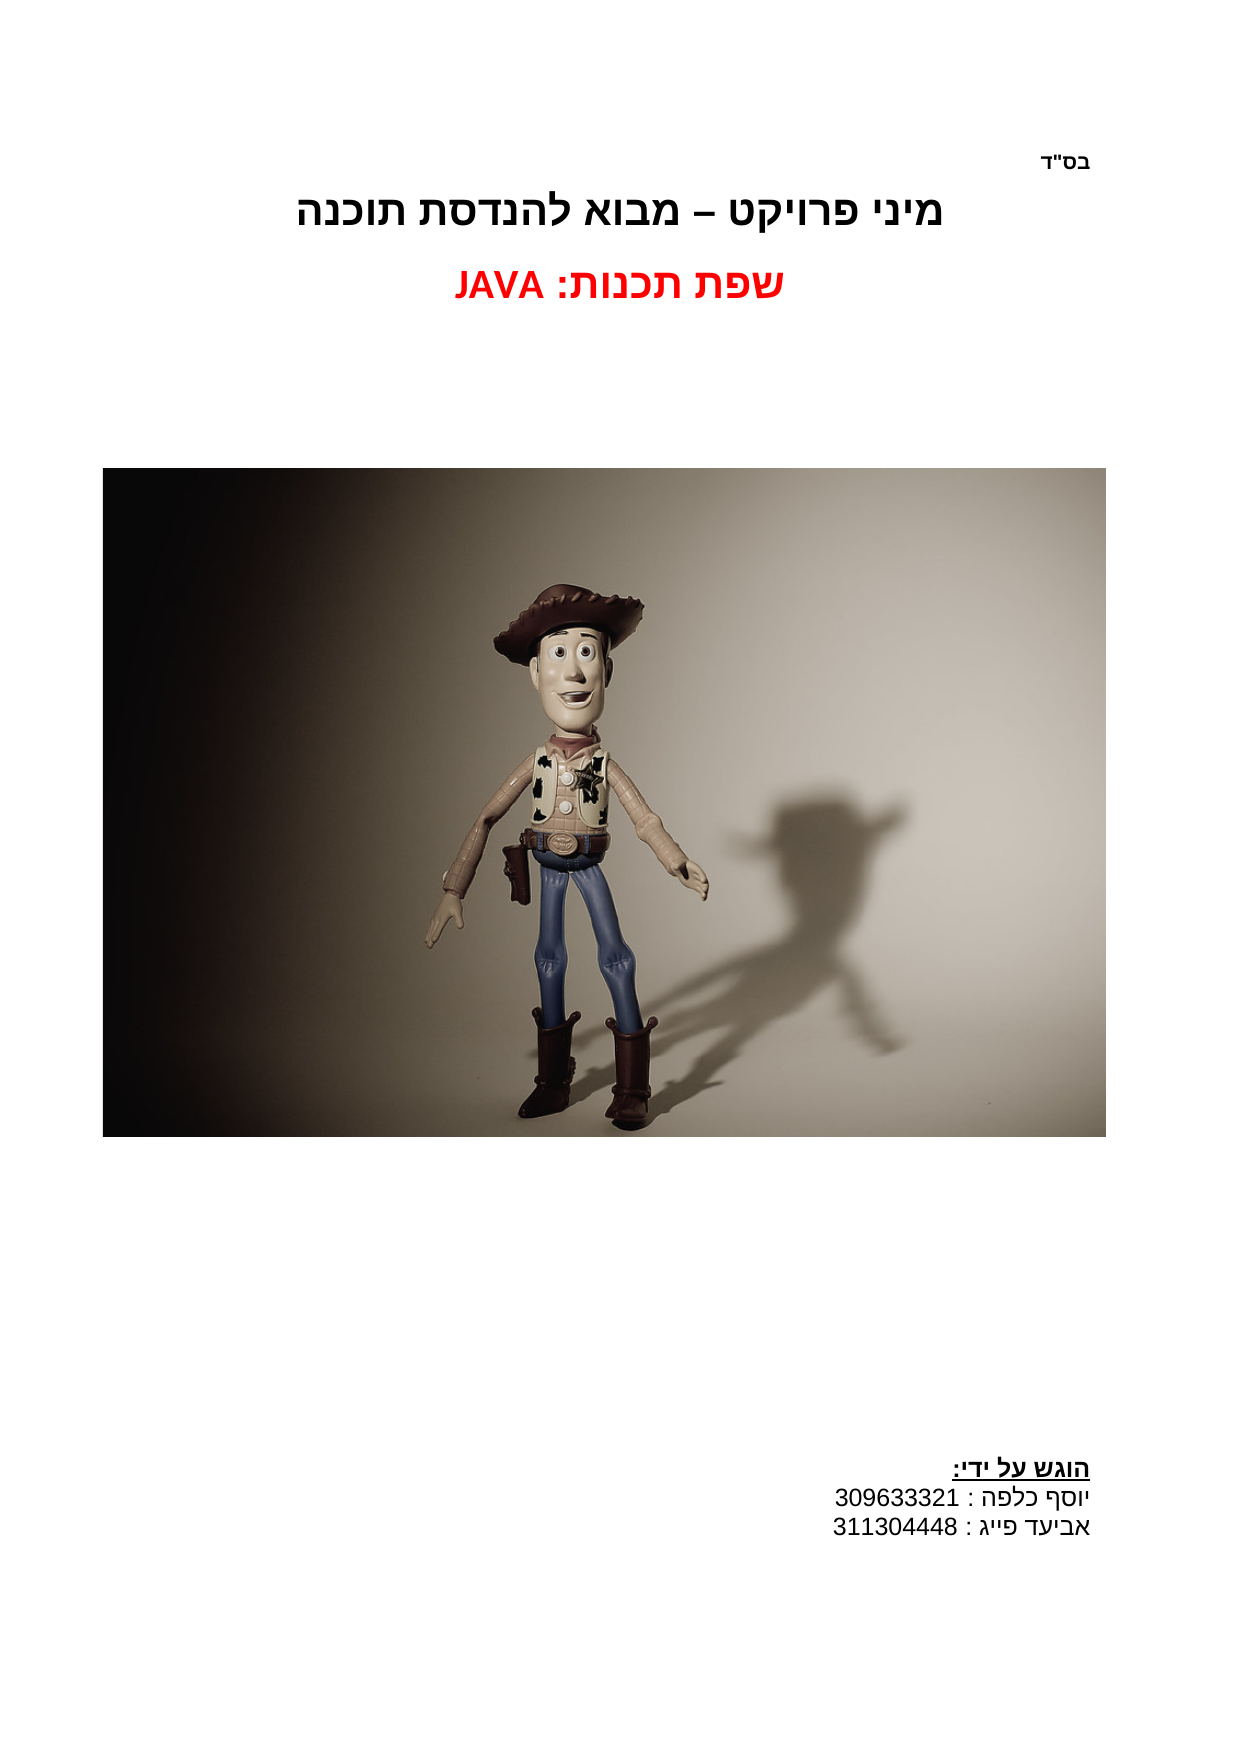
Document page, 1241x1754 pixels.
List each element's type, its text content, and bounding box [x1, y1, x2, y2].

text יוסף כלפה : 309633321 [150, 1483, 1090, 1512]
text בס"ד [150, 150, 1090, 174]
text מיני פרויקט – מבוא להנדסת תוכנה [150, 186, 1090, 234]
text אביעד פייג : 311304448 [150, 1512, 1090, 1541]
text שפת תכנות: JAVA [150, 258, 1090, 309]
picture [102, 468, 1106, 1137]
text הוגש על ידי: [150, 1454, 1090, 1483]
